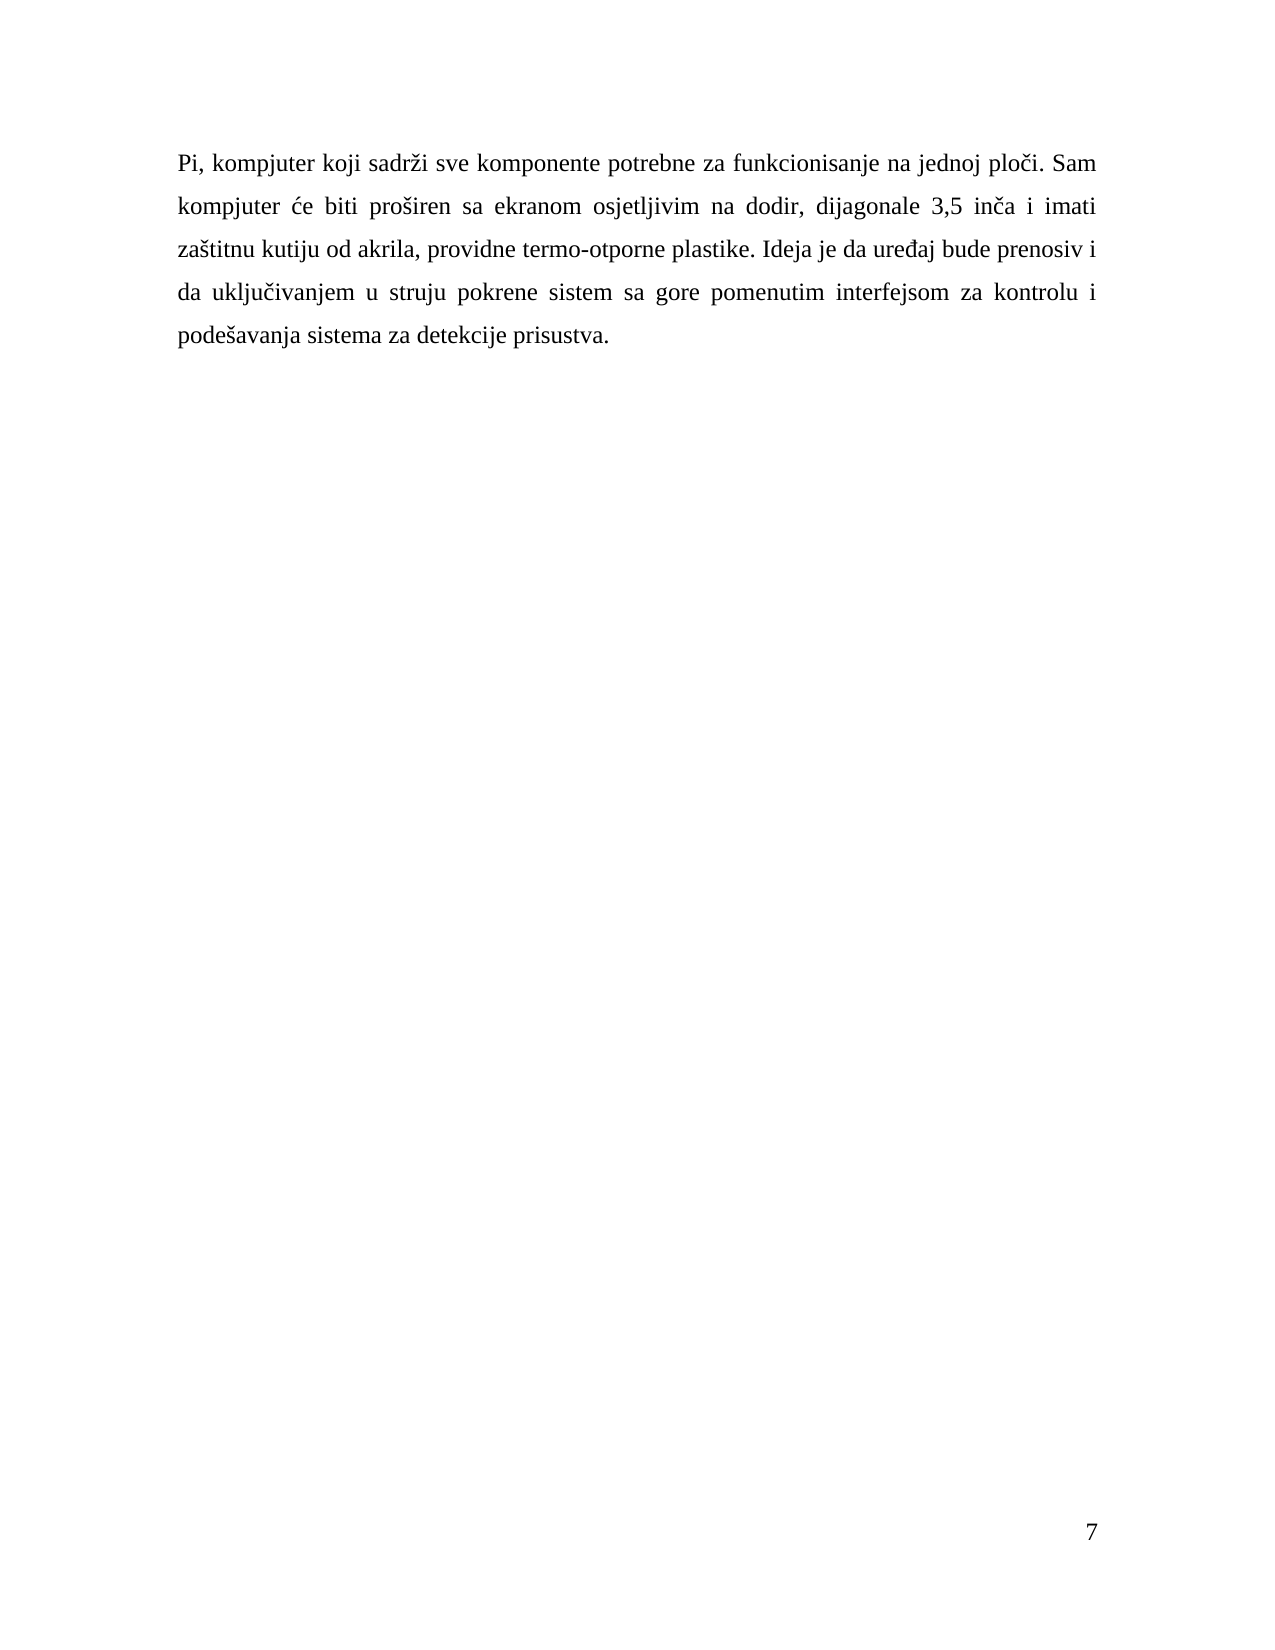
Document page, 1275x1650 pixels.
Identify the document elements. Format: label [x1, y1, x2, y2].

text [177, 148, 1098, 349]
